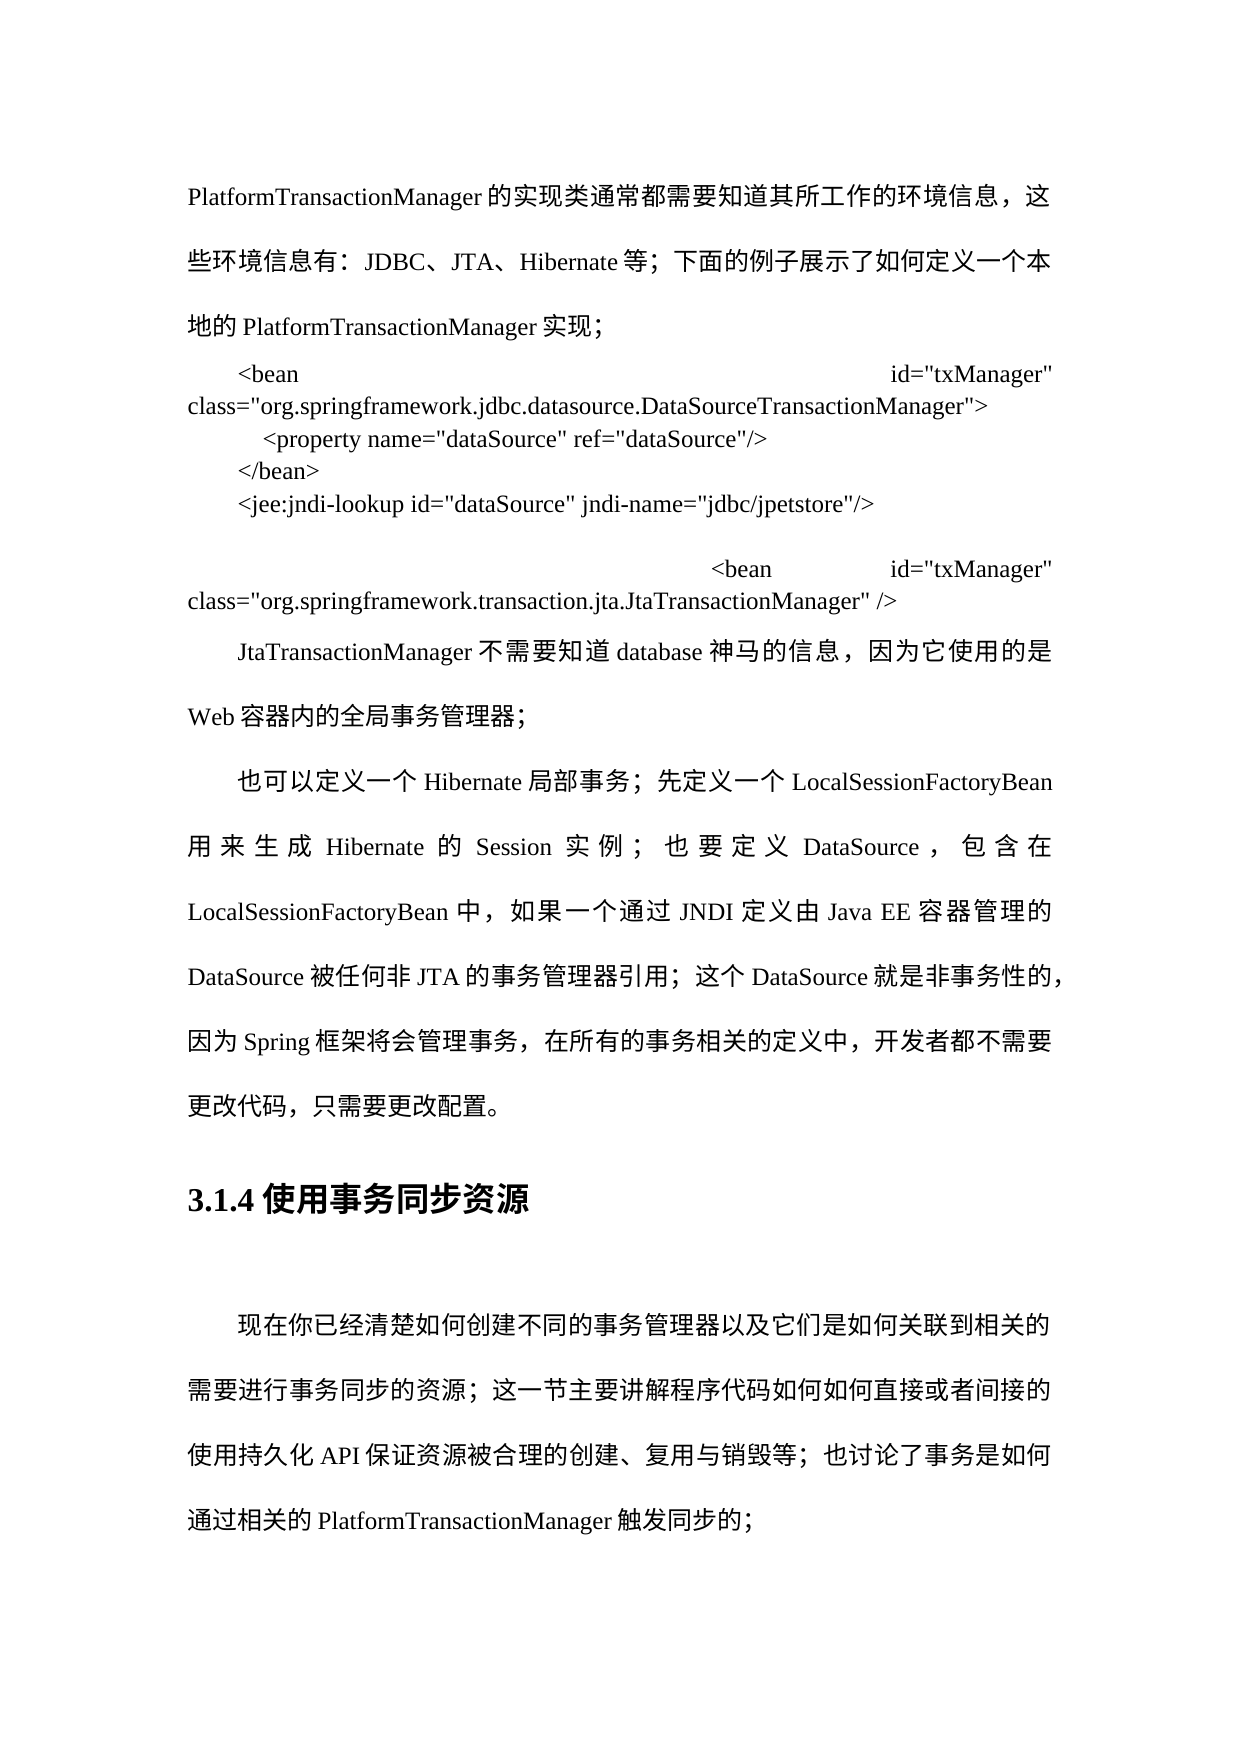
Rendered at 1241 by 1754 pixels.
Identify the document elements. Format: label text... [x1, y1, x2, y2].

text </bean> [187, 454, 1053, 487]
subtitle 3.1.4 使用事务同步资源 [187, 1164, 1053, 1229]
text <bean id="txManager" class="org.springframework.transaction.jta.JtaTransactionManager" /> [187, 552, 1053, 617]
text JtaTransactionManager不需要知道database神马的信息，因为它使用的是Web容器内的全局事务管理器； [187, 617, 1053, 747]
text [187, 162, 1053, 357]
text <jee:jndi-lookup id="dataSource" jndi-name="jdbc/jpetstore"/> [187, 487, 1053, 519]
text <property name="dataSource" ref="dataSource"/> [187, 422, 1053, 454]
text 现在你已经清楚如何创建不同的事务管理器以及它们是如何关联到相关的需要进行事务同步的资源；这一节主要讲解程序代码如何如何直接或者间接的使用持久化API保证资源被合理的创建、复用与销毁等；也讨论了事务是如何通过相关的PlatformTransactionManager触发同步的； [187, 1291, 1053, 1551]
text <bean id="txManager" class="org.springframework.jdbc.datasource.DataSourceTransactionManager"> [187, 357, 1053, 422]
text 也可以定义一个Hibernate局部事务；先定义一个LocalSessionFactoryBean用来生成Hibernate的Session实例；也要定义DataSource，包含在LocalSessionFactoryBean中，如果一个通过JNDI定义由Java EE容器管理的DataSource被任何非JTA的事务管理器引用；这个DataSource就是非事务性的，因为Spring框架将会管理事务，在所有的事务相关的定义中，开发者都不需要更改代码，只需要更改配置。 [187, 747, 1053, 1137]
